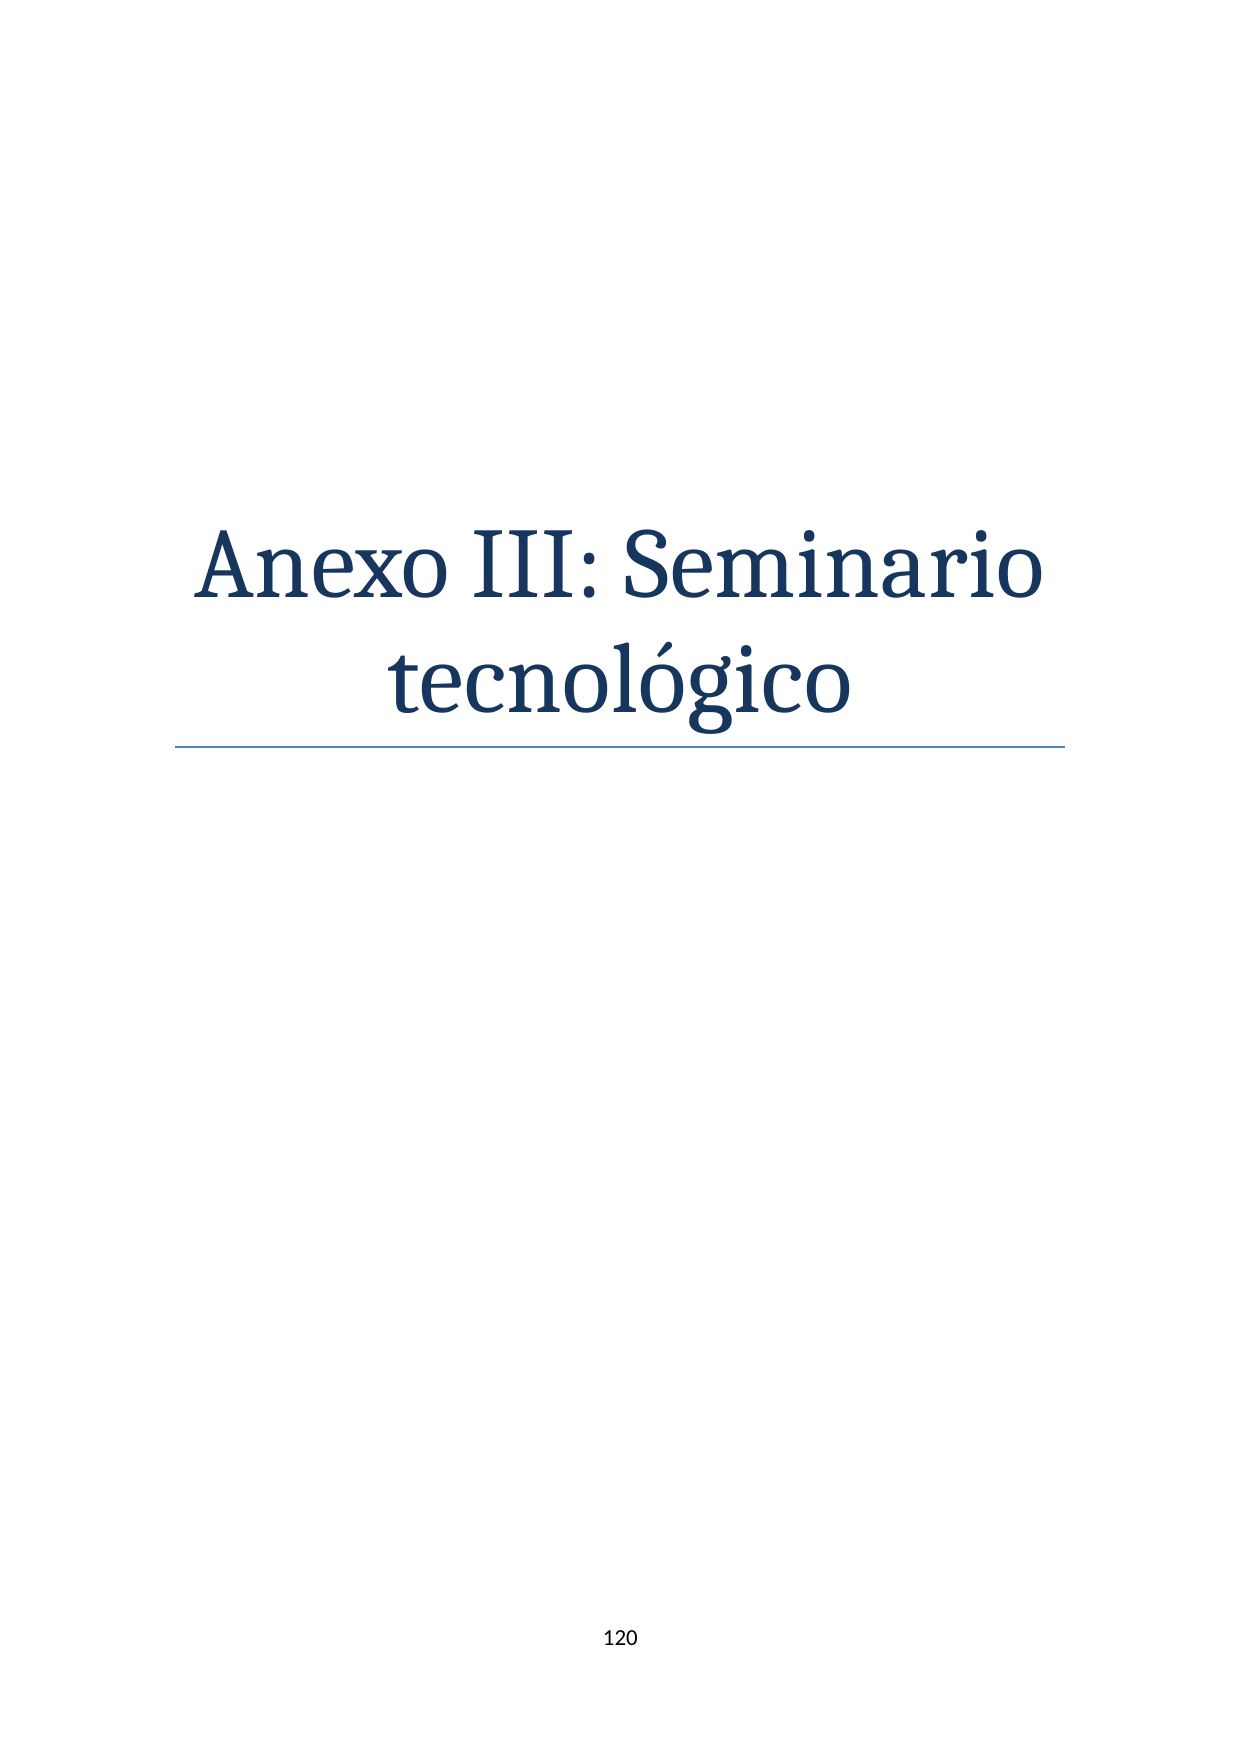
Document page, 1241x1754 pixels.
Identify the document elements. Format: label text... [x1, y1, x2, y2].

title Anexo III: Seminario tecnológico [175, 507, 1065, 746]
